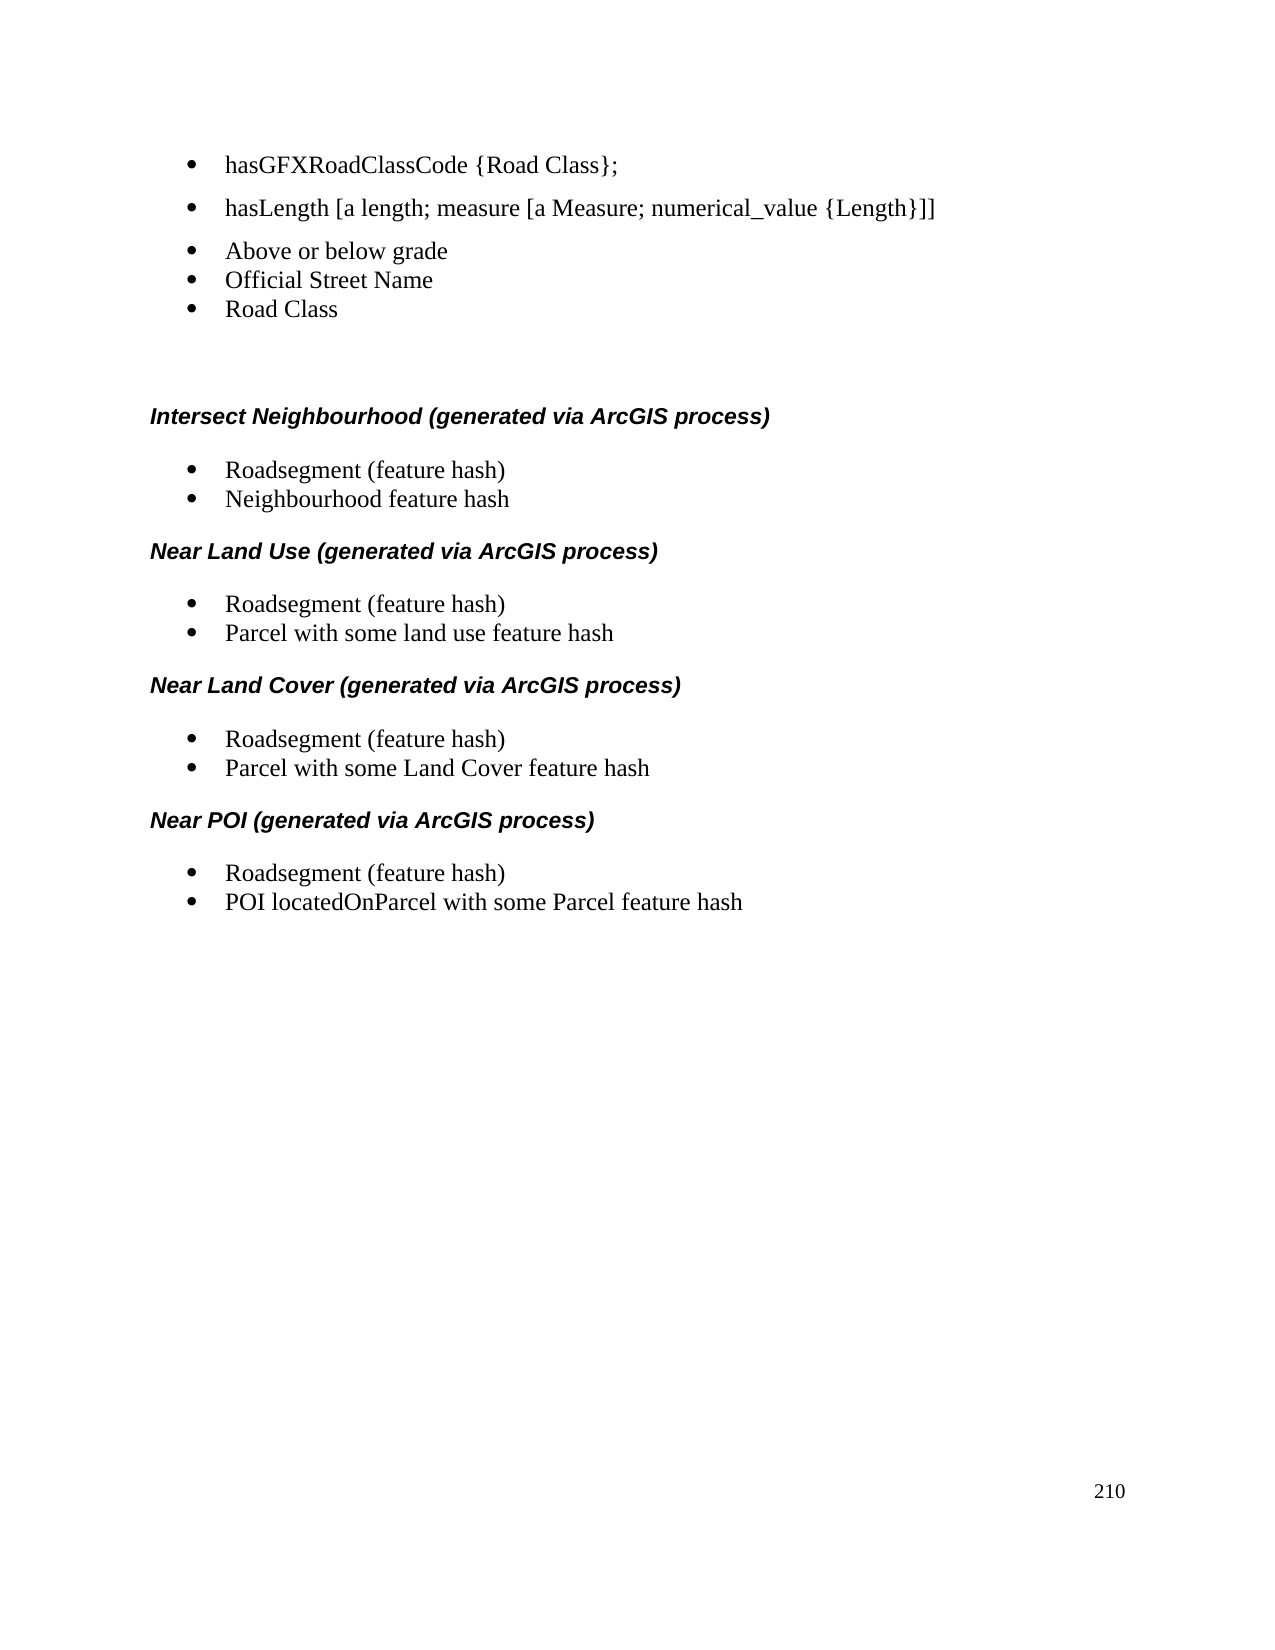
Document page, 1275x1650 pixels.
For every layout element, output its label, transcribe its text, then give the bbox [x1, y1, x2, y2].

list Neighbourhood feature hash [187, 484, 1125, 513]
list Roadsegment (feature hash) [187, 589, 1125, 618]
list hasGFXRoadClassCode {Road Class}; [187, 150, 1125, 179]
subtitle Near POI (generated via ArcGIS process) [150, 807, 1125, 833]
list Road Class [187, 294, 1125, 322]
list POI locatedOnParcel with some Parcel feature hash [187, 887, 1125, 916]
list Official Street Name [187, 265, 1125, 294]
list Roadsegment (feature hash) [187, 724, 1125, 753]
subtitle Intersect Neighbourhood (generated via ArcGIS process) [150, 403, 1125, 429]
list Parcel with some land use feature hash [187, 618, 1125, 647]
list Roadsegment (feature hash) [187, 858, 1125, 887]
list Parcel with some Land Cover feature hash [187, 753, 1125, 782]
list hasLength [a length; measure [a Measure; numerical_value {Length}]] [187, 193, 1125, 222]
subtitle Near Land Cover (generated via ArcGIS process) [150, 672, 1125, 698]
list Roadsegment (feature hash) [187, 455, 1125, 484]
list Above or below grade [187, 236, 1125, 265]
subtitle Near Land Use (generated via ArcGIS process) [150, 538, 1125, 564]
